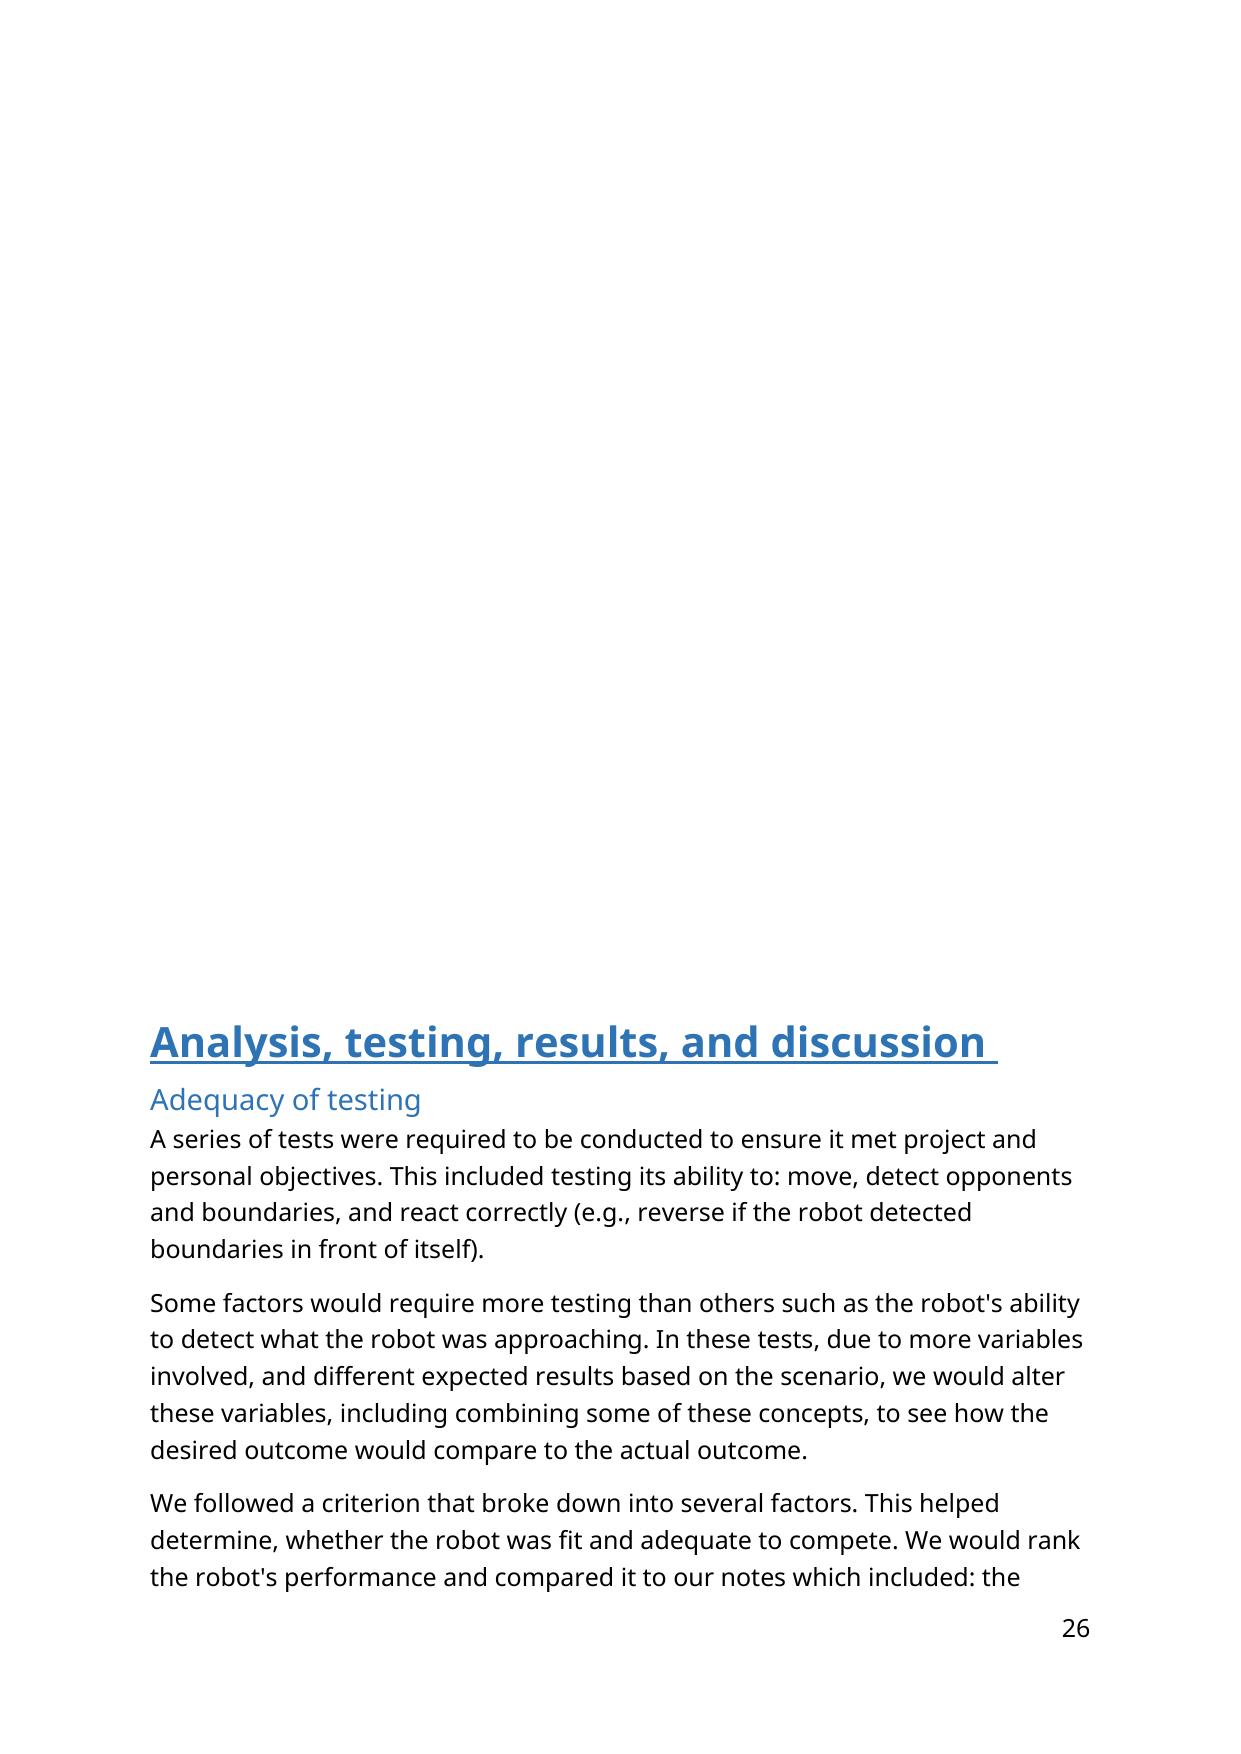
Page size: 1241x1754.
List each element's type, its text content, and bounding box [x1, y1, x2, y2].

text Some factors would require more testing than others such as the robot's ability to detect what the robot was approaching. In these tests, due to more variables involved, and different expected results based on the scenario, we would alter these variables, including combining some of these concepts, to see how the desired outcome would compare to the actual outcome. [150, 1285, 1090, 1466]
subtitle Adequacy of testing [150, 1079, 1090, 1118]
subtitle Analysis, testing, results, and discussion [150, 1013, 1090, 1070]
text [150, 1486, 1090, 1593]
text A series of tests were required to be conducted to ensure it met project and personal objectives. This included testing its ability to: move, detect opponents and boundaries, and react correctly (e.g., reverse if the robot detected boundaries in front of itself). [150, 1122, 1090, 1266]
